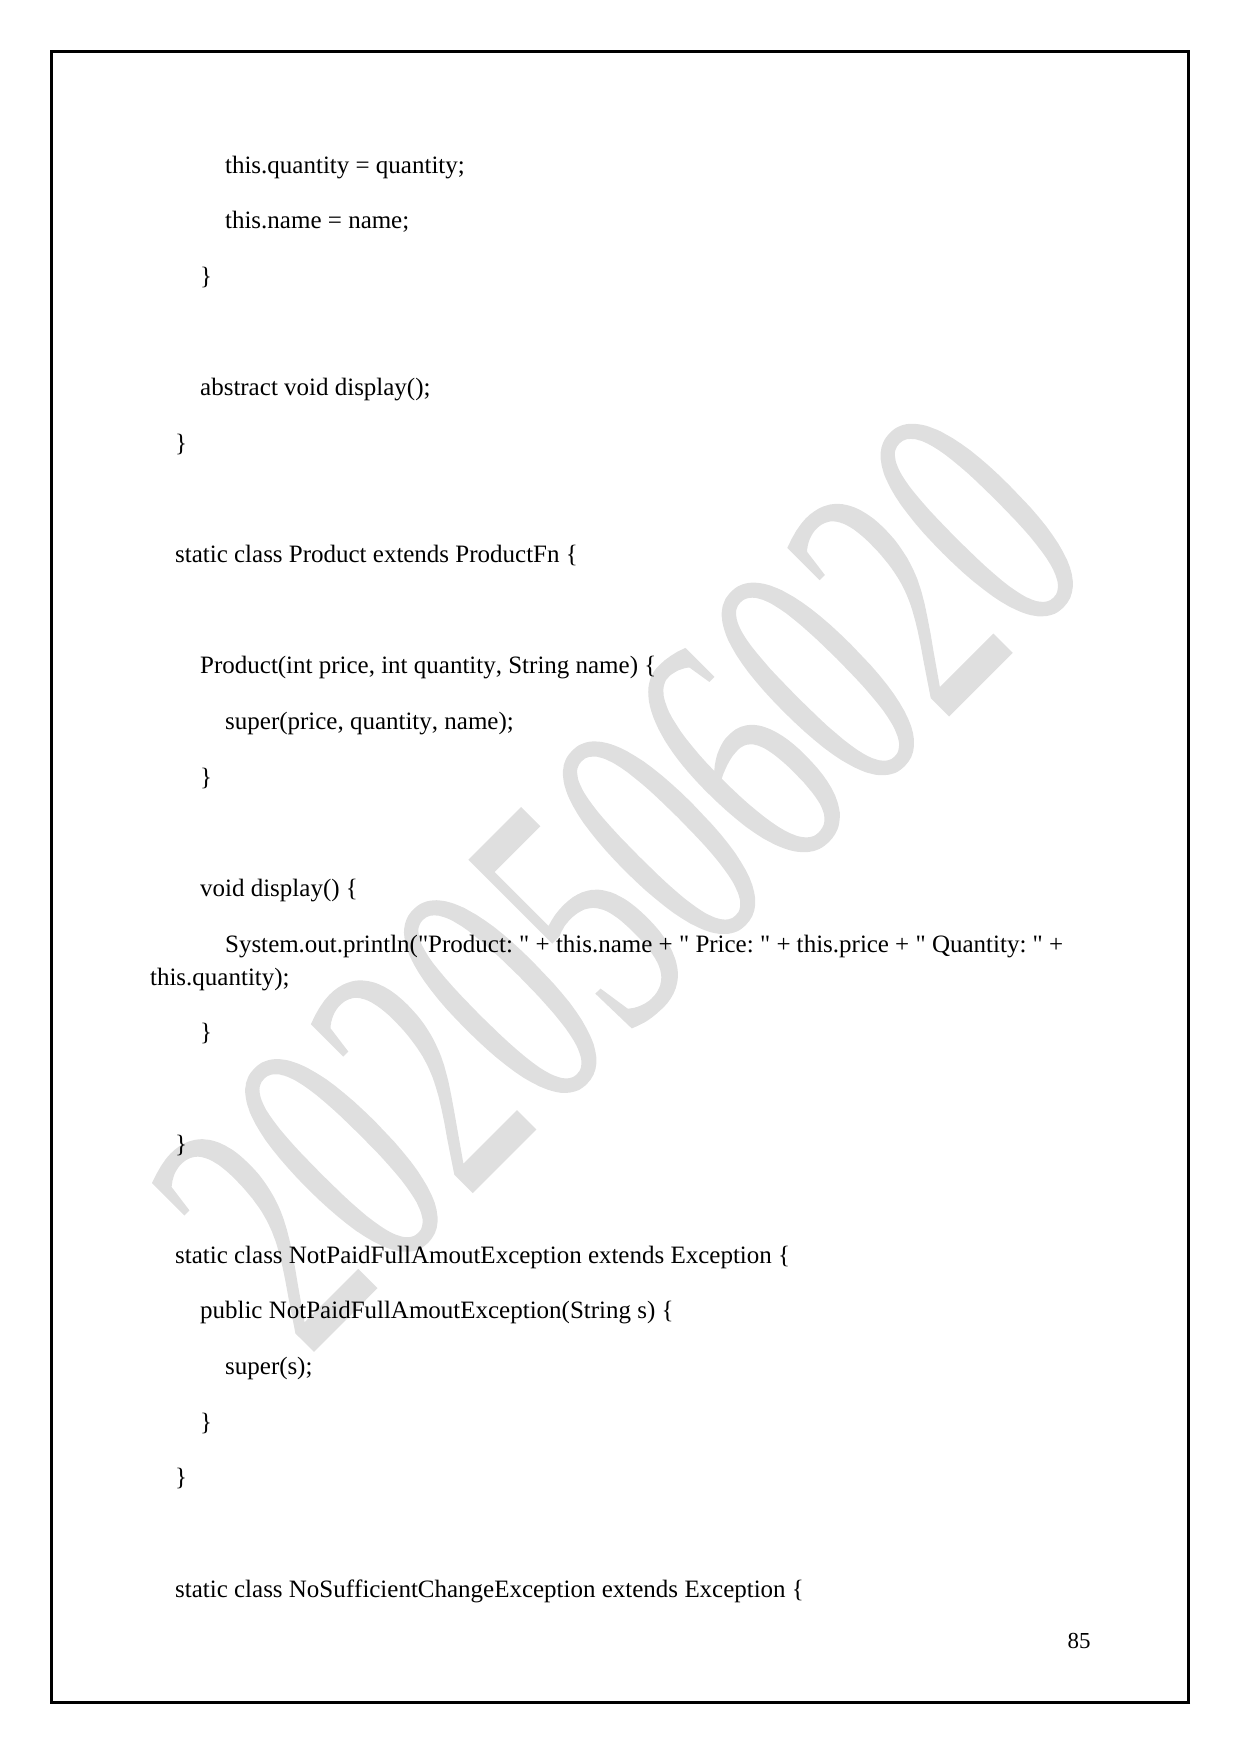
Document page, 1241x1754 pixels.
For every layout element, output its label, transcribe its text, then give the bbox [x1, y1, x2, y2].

text this.quantity = quantity; [150, 150, 1090, 179]
text void display() { [150, 873, 1090, 902]
text abstract void display(); [150, 372, 1090, 401]
text } [150, 1462, 1090, 1491]
text static class NotPaidFullAmoutException extends Exception { [150, 1240, 1090, 1269]
text super(price, quantity, name); [150, 706, 1090, 735]
text } [150, 261, 1090, 290]
text Product(int price, int quantity, String name) { [150, 651, 1090, 679]
text super(s); [150, 1351, 1090, 1380]
text static class NoSufficientChangeException extends Exception { [150, 1574, 1090, 1602]
text static class Product extends ProductFn { [150, 539, 1090, 568]
text } [150, 428, 1090, 457]
text this.name = name; [150, 206, 1090, 234]
text } [150, 1407, 1090, 1436]
text public NotPaidFullAmoutException(String s) { [150, 1296, 1090, 1324]
text System.out.println("Product: " + this.name + " Price: " + this.price + " Quantity: " + this.quantity); [150, 929, 1090, 991]
text } [150, 1129, 1090, 1157]
text } [150, 762, 1090, 791]
text } [150, 1017, 1090, 1046]
